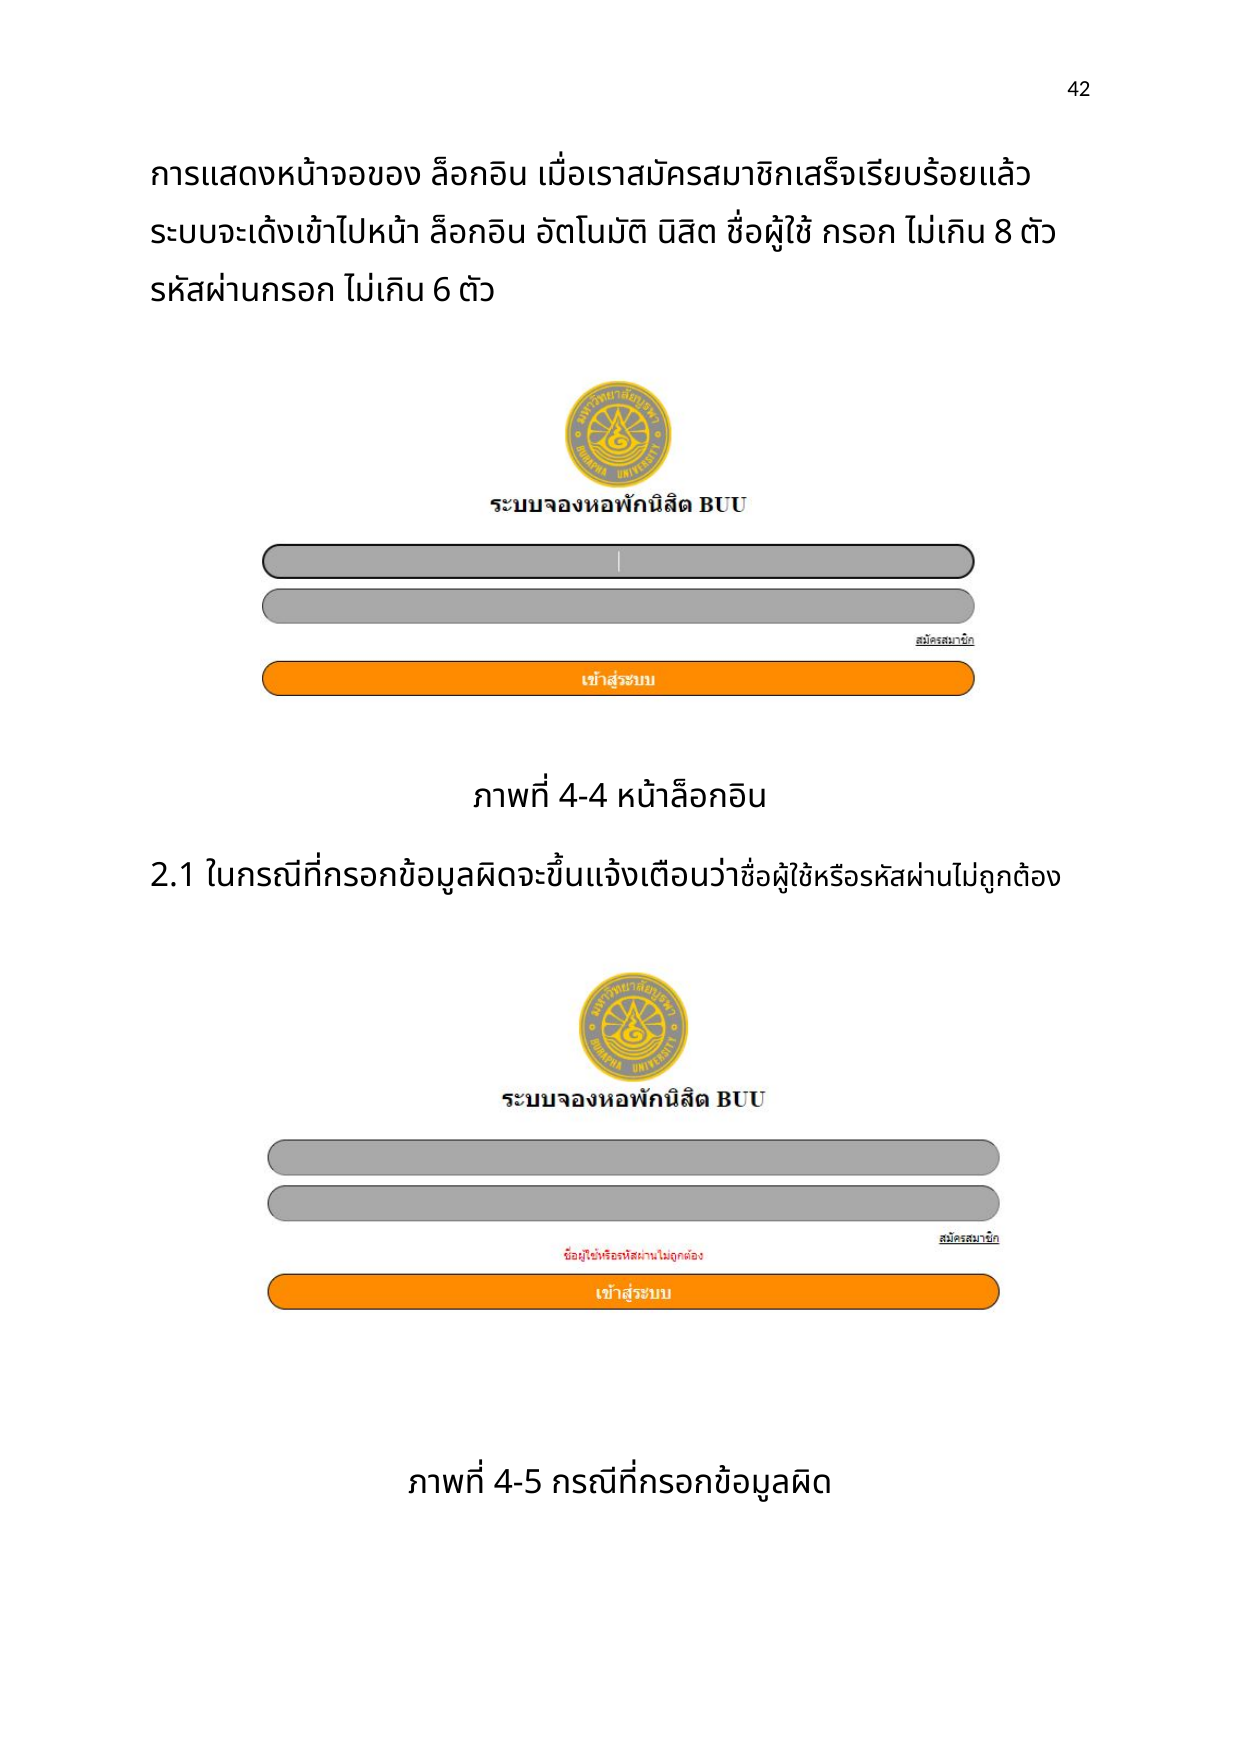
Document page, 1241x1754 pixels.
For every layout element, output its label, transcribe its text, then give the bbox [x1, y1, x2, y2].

text การแสดงหน้าจอของ ล็อกอิน เมื่อเราสมัครสมาชิกเสร็จเรียบร้อยแล้วระบบจะเด้งเข้าไปหน้า ล็อกอิน อัตโนมัติ นิสิต ชื่อผู้ใช้ กรอก ไม่เกิน8ตัว รหัสผ่านกรอก ไม่เกิน6ตัว [150, 150, 1090, 317]
picture [260, 345, 981, 747]
text ภาพที่ 4-5 กรณีที่กรอกข้อมูลผิด [150, 1458, 1090, 1508]
text 2.1 ในกรณีที่กรอกข้อมูลผิดจะขึ้นแจ้งเตือนว่าชื่อผู้ใช้หรือรหัสผ่านไม่ถูกต้อง [150, 851, 1090, 901]
text ภาพที่ 4-4 หน้าล็อกอิน [150, 772, 1090, 822]
picture [150, 929, 1125, 1433]
